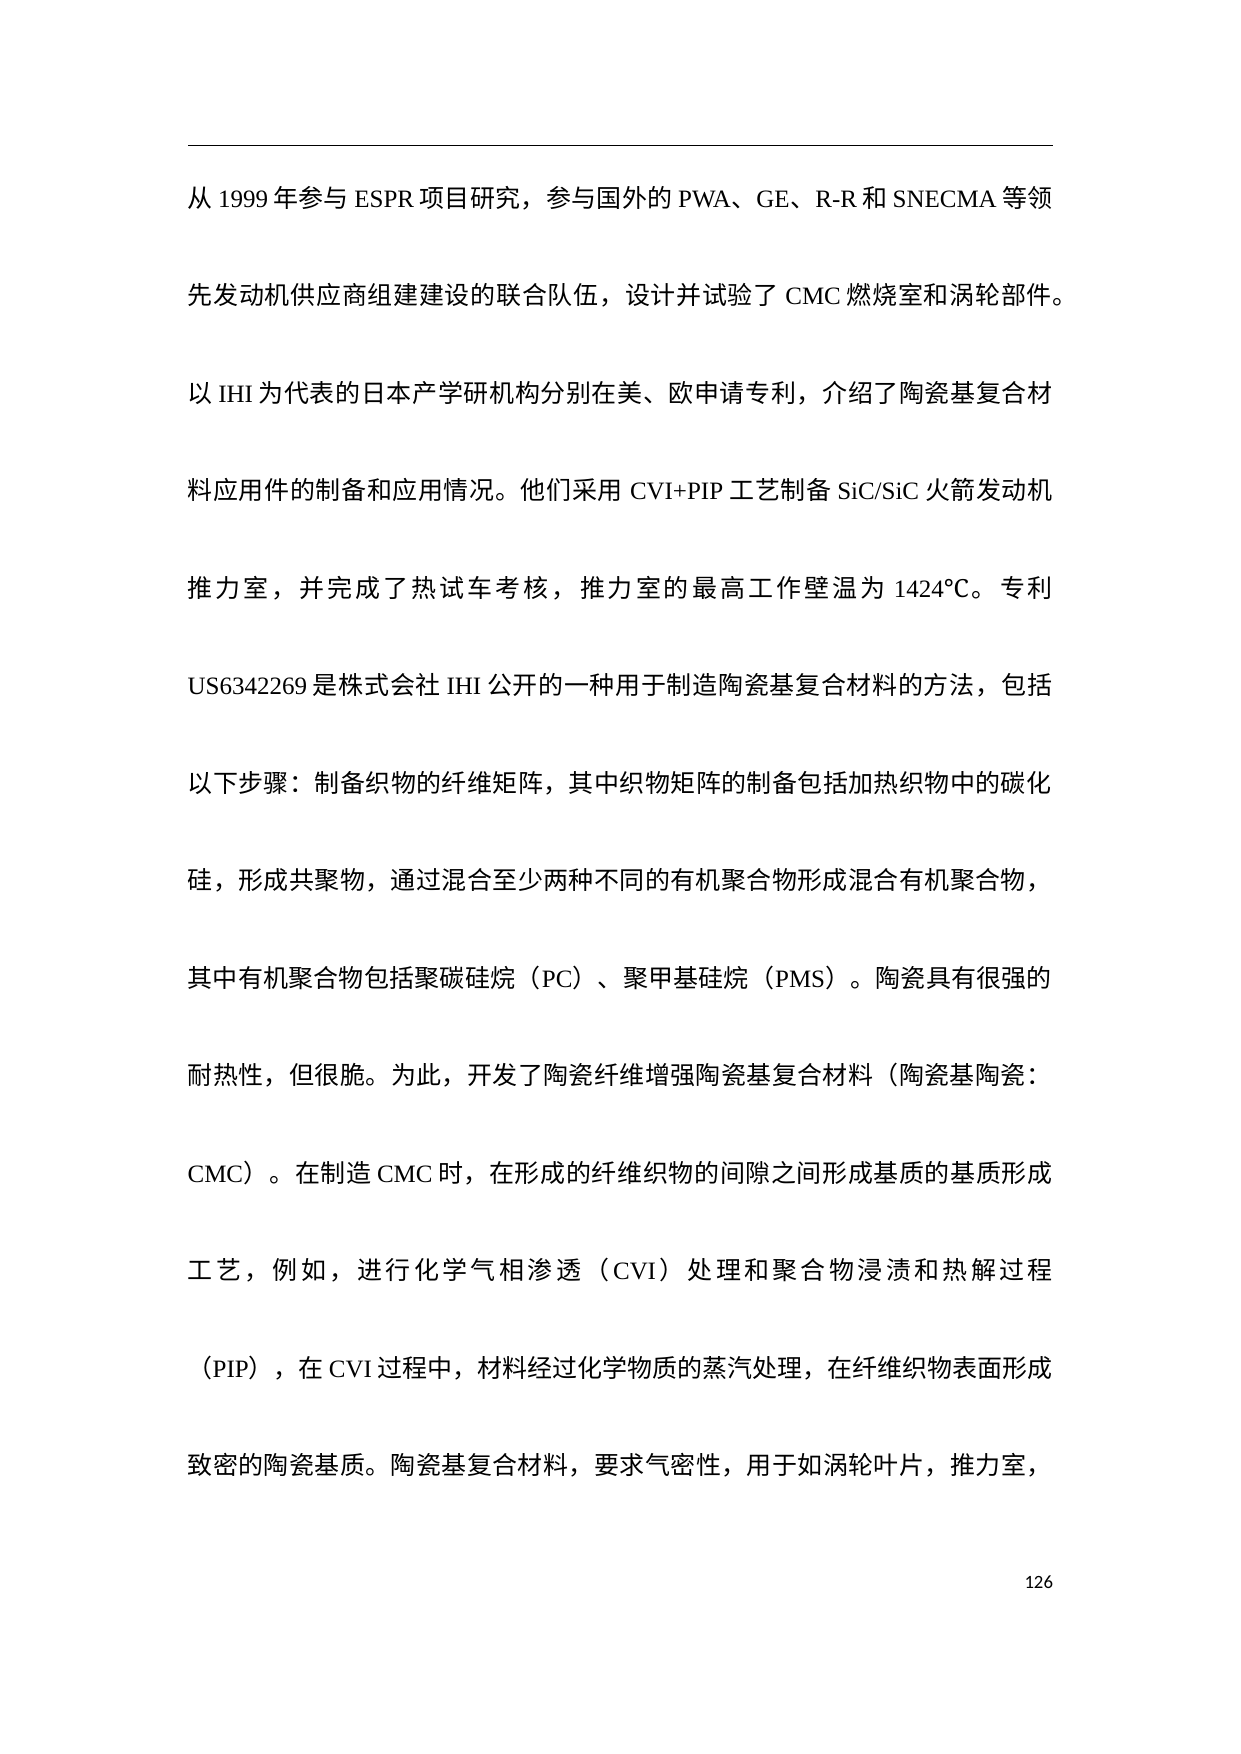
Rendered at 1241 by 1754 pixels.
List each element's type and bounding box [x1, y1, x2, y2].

text [187, 164, 1053, 1496]
